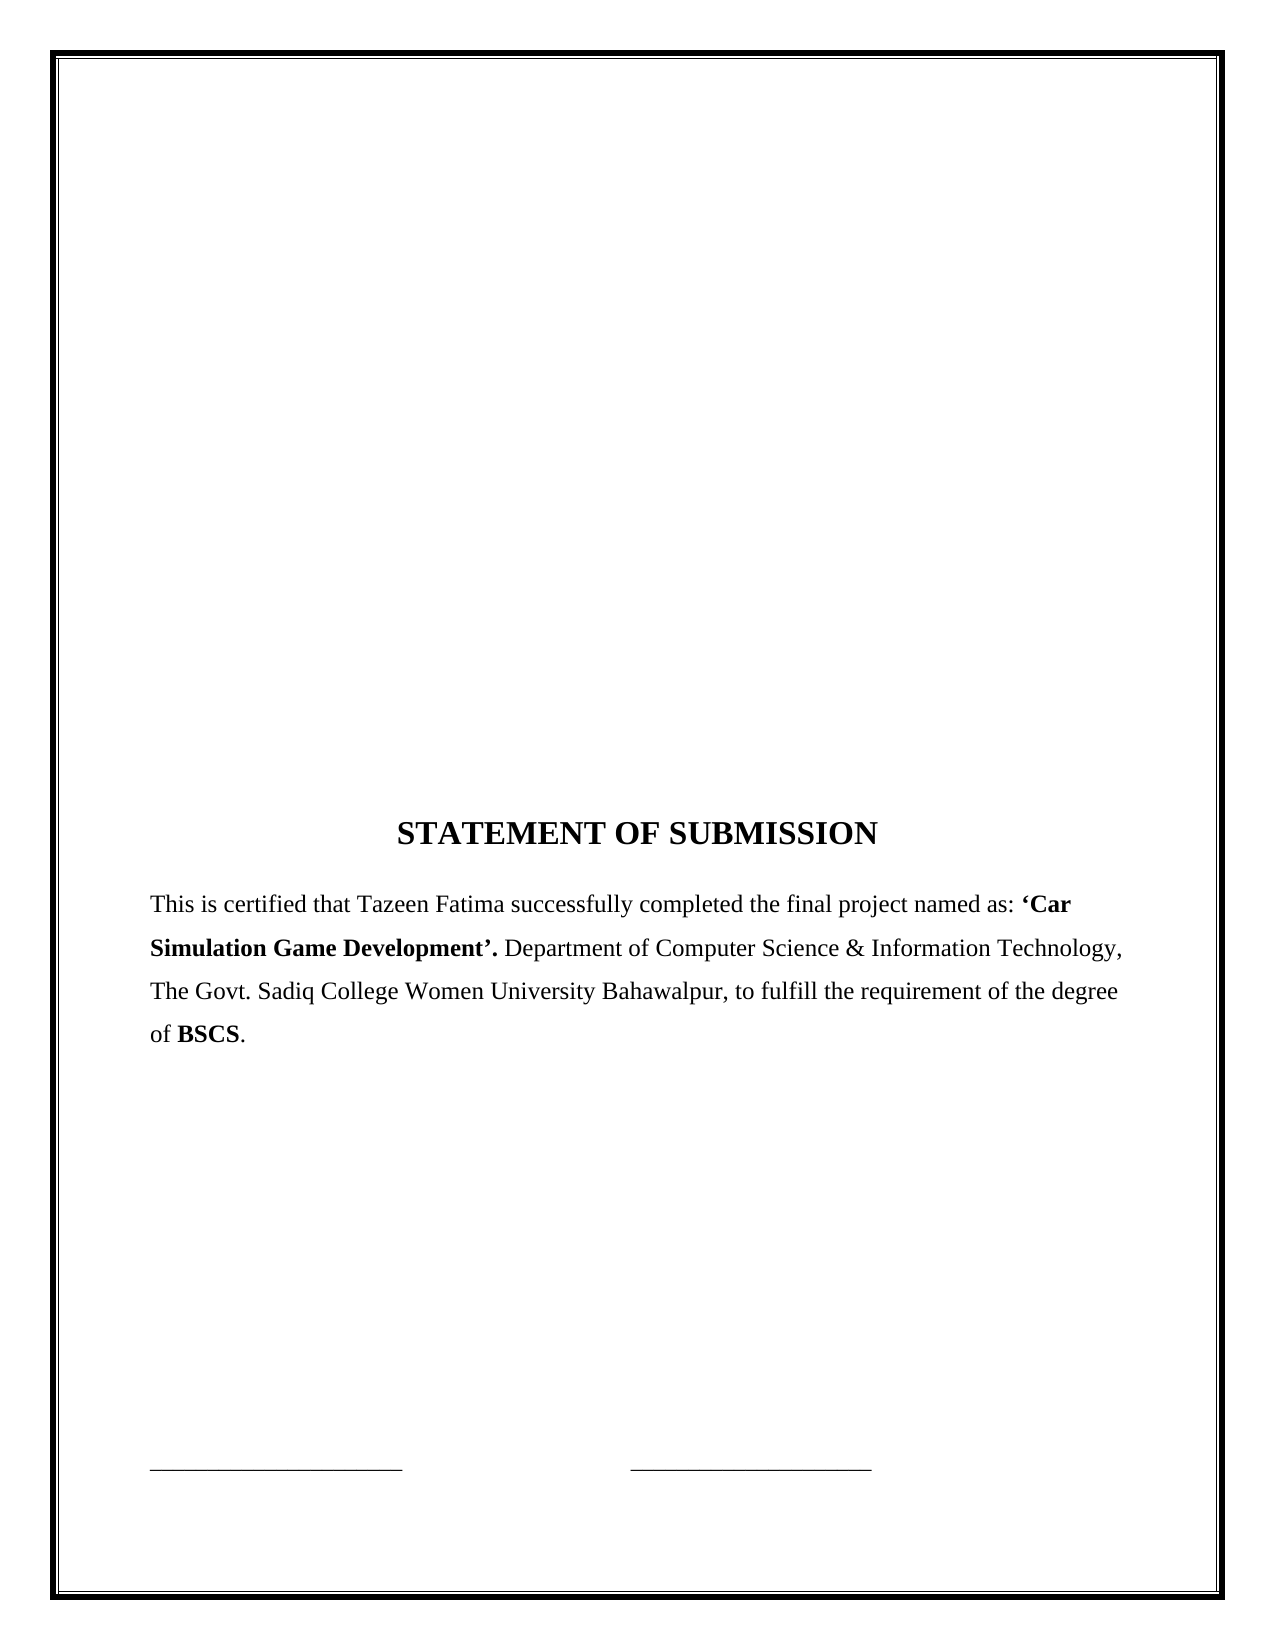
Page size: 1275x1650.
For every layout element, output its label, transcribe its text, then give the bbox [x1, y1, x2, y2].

text ______________________ _____________________ [150, 1447, 1125, 1473]
title STATEMENT OF SUBMISSION [150, 813, 1125, 851]
text This is certified that Tazeen Fatima successfully completed the final project named as: ‘Car Simulation Game Development’. Department of Computer Science & Information Technology, The Govt. Sadiq College Women University Bahawalpur, to fulfill the requirement of the degree of BSCS. [150, 889, 1125, 1048]
